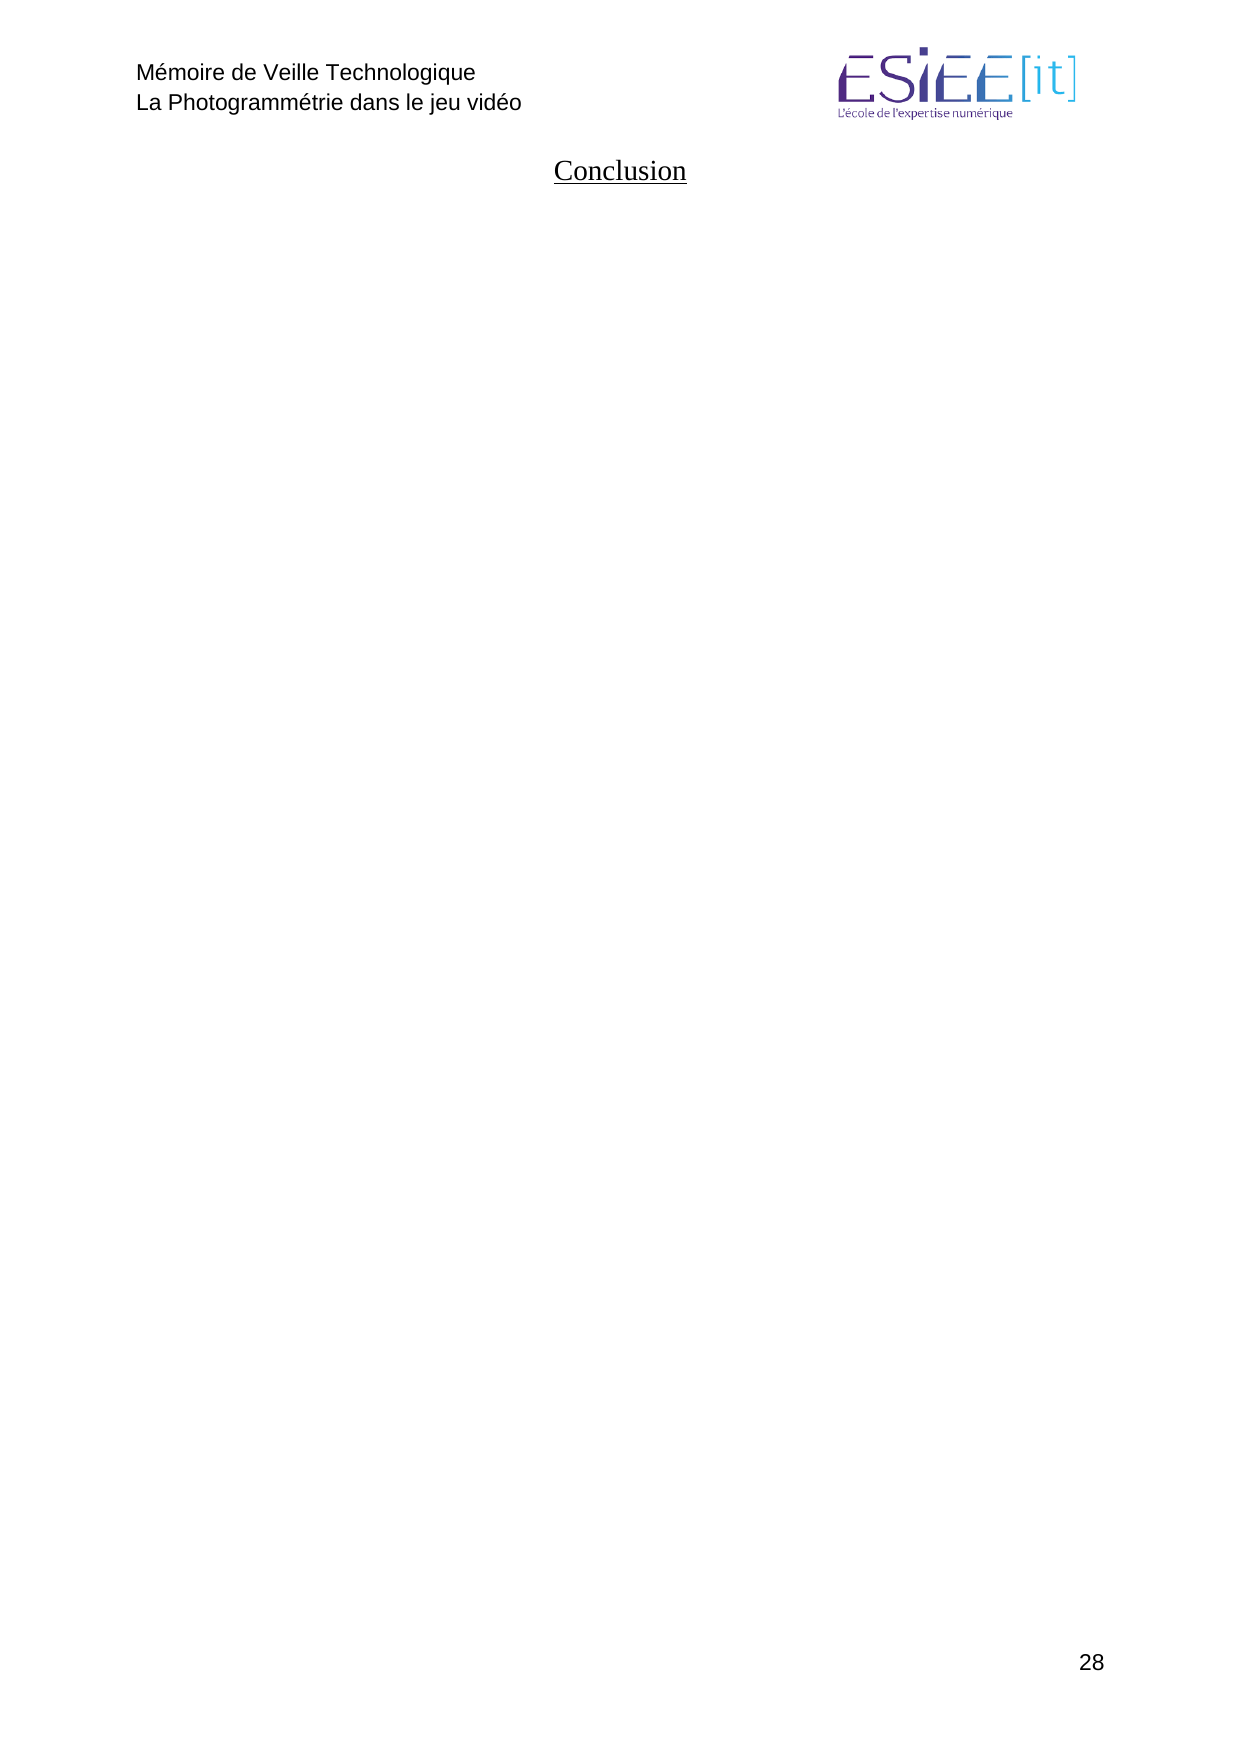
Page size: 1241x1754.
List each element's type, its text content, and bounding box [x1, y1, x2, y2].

subtitle Conclusion [136, 153, 1104, 187]
picture [838, 47, 1075, 120]
